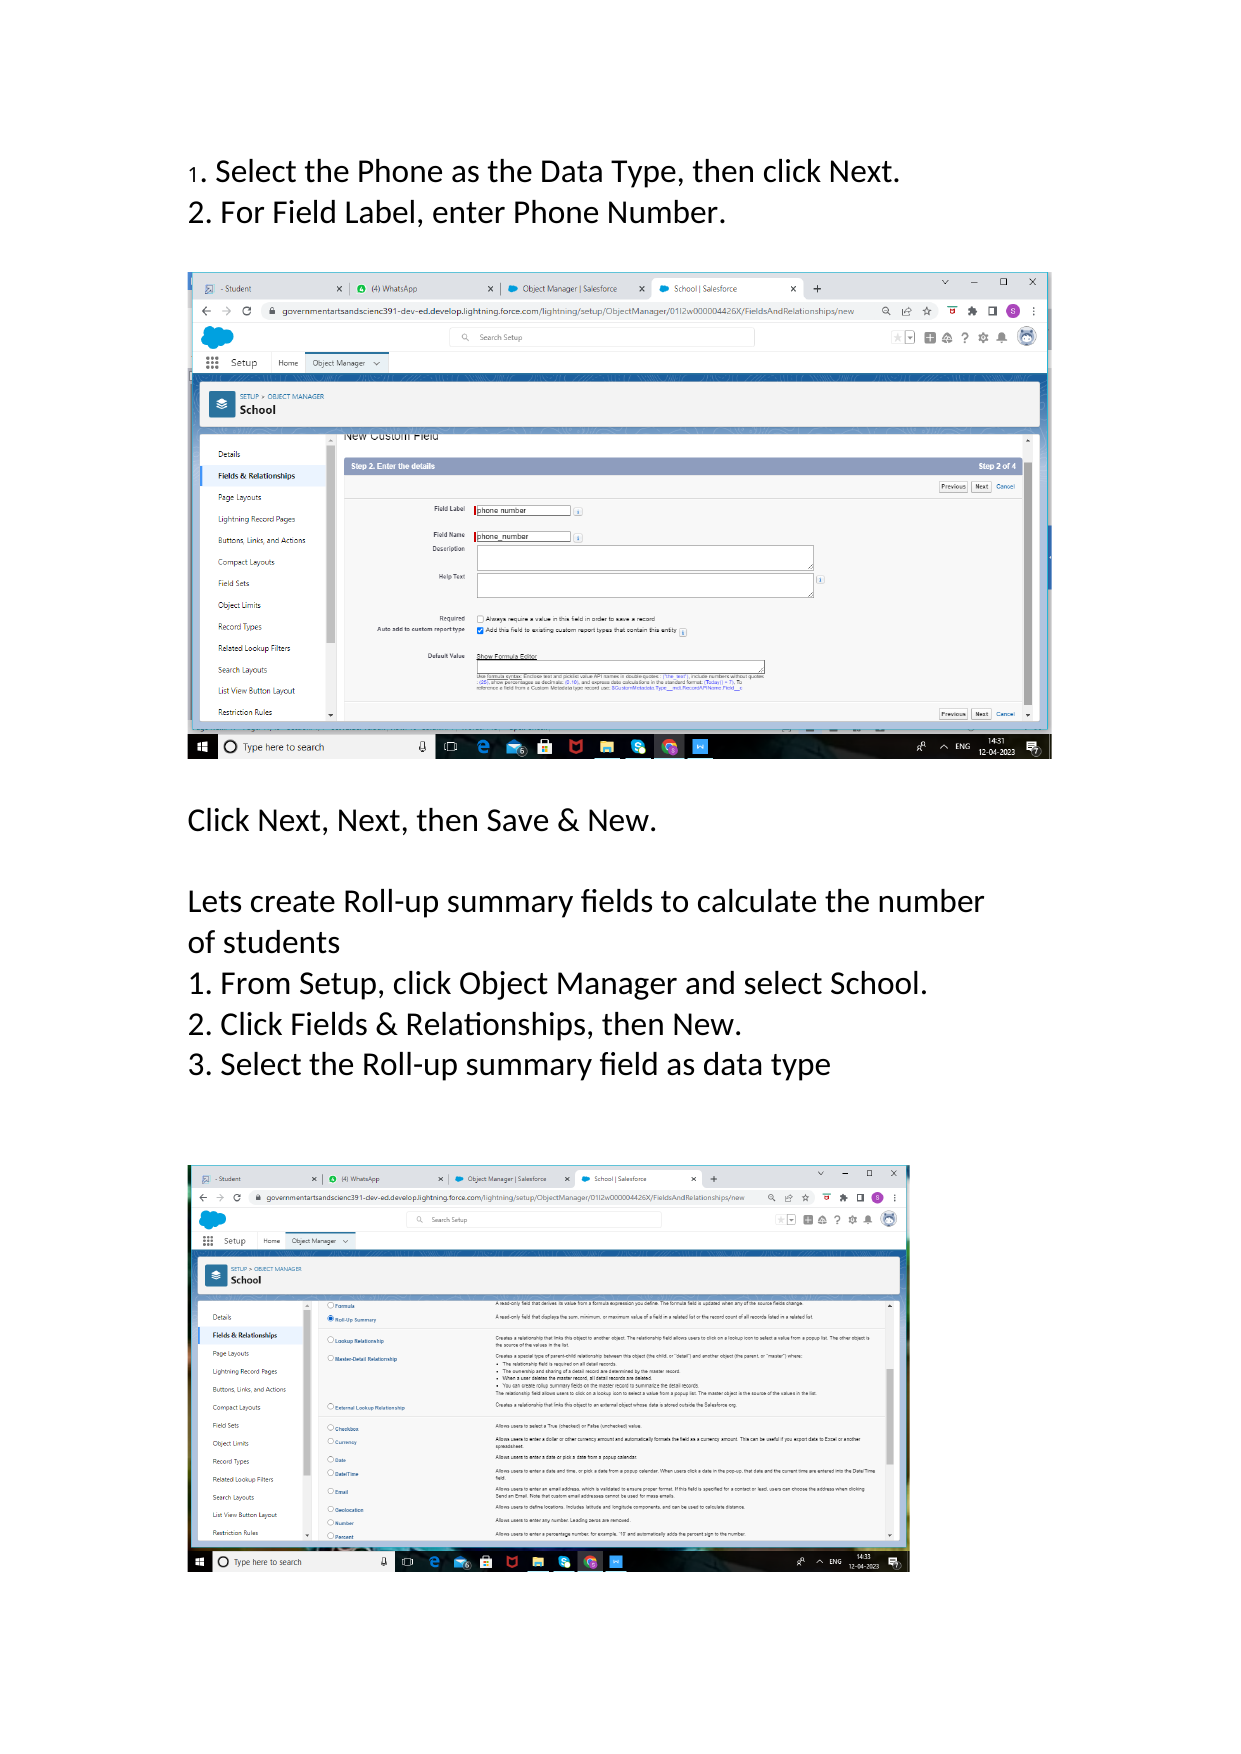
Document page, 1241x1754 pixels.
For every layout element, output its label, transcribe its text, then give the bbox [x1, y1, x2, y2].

text Click Next, Next, then Save & New. [187, 799, 1021, 839]
text 1. From Setup, click Object Manager and select School. [187, 962, 1021, 1002]
text 2. For Field Label, enter Phone Number. [187, 191, 1021, 231]
text 1. Select the Phone as the Data Type, then click Next. [187, 150, 1021, 191]
picture [187, 272, 1052, 759]
text 2. Click Fields & Relationships, then New. [187, 1002, 1021, 1043]
text Lets create Roll-up summary fields to calculate the number of students [187, 880, 1021, 962]
picture [187, 1165, 910, 1572]
text 3. Select the Roll-up summary field as data type [187, 1043, 1021, 1084]
